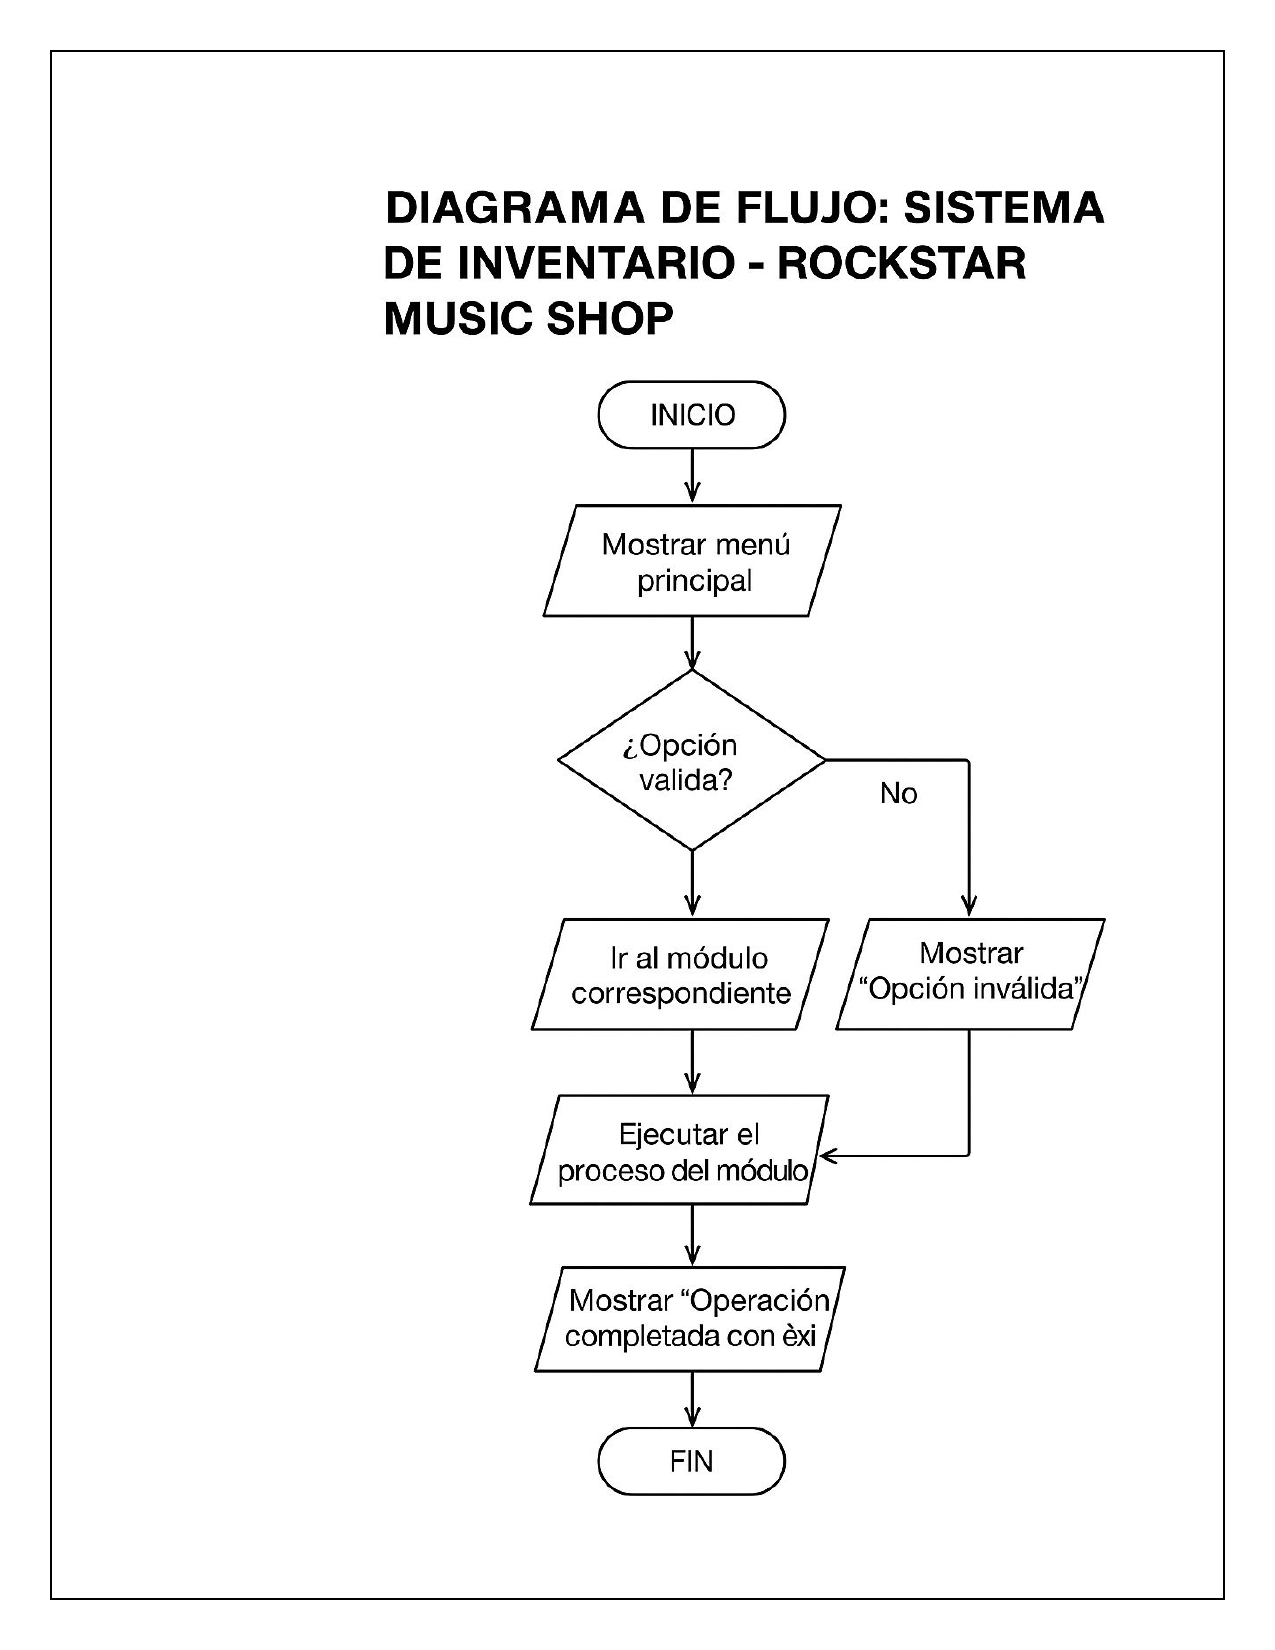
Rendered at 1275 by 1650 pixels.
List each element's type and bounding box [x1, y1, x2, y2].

picture [252, 147, 1156, 1503]
